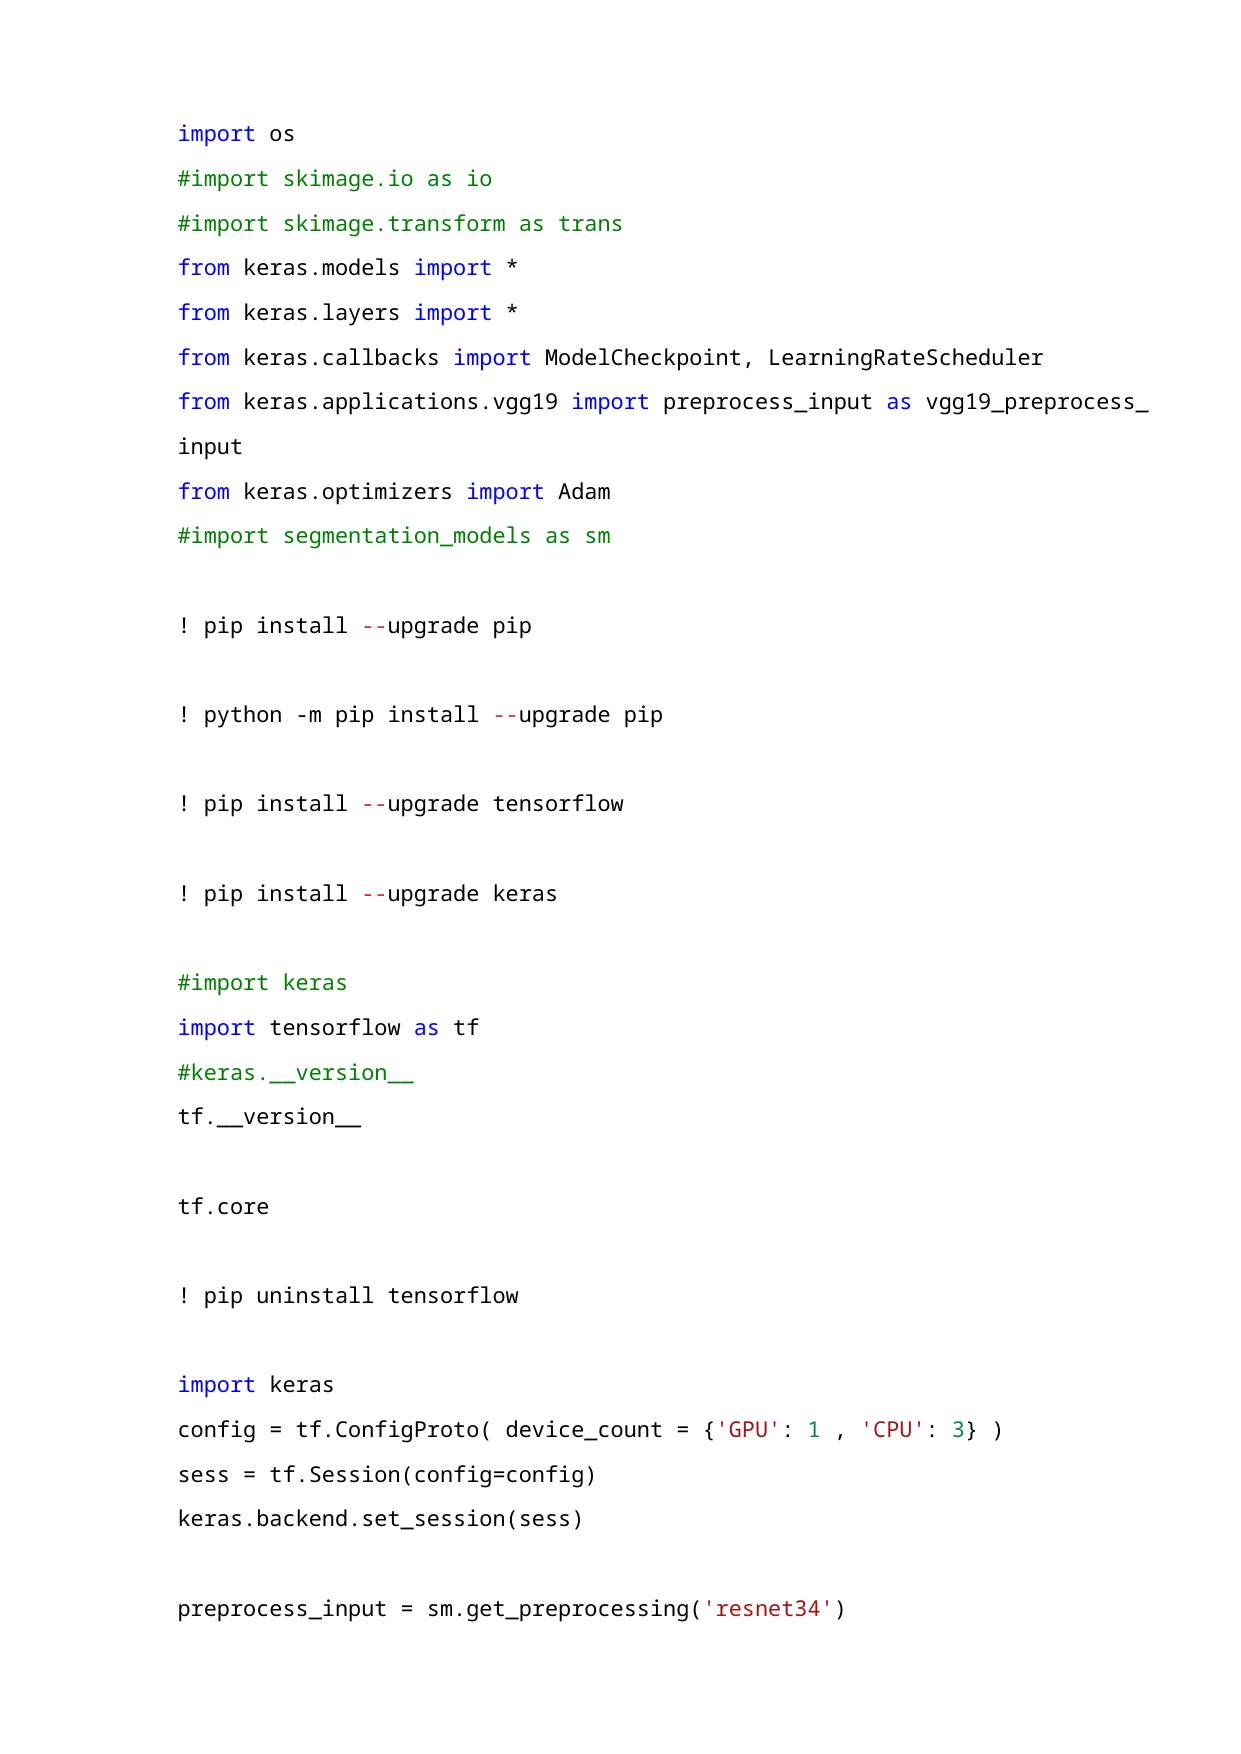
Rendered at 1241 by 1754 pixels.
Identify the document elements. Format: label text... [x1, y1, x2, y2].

text ! pip install --upgrade keras [177, 878, 1152, 908]
text ! pip install --upgrade pip [177, 610, 1152, 639]
text ! pip install --upgrade tensorflow [177, 788, 1152, 818]
text sess = tf.Session(config=config) [177, 1459, 1152, 1488]
text from keras.optimizers import Adam [177, 476, 1152, 505]
text #keras.__version__ [177, 1057, 1152, 1086]
text tf.__version__ [177, 1101, 1152, 1131]
text #import skimage.transform as trans [177, 207, 1152, 237]
text preprocess_input = sm.get_preprocessing('resnet34') [177, 1593, 1152, 1623]
text from keras.callbacks import ModelCheckpoint, LearningRateScheduler [177, 342, 1152, 371]
text #import skimage.io as io [177, 163, 1152, 193]
text from keras.layers import * [177, 297, 1152, 327]
text ! pip uninstall tensorflow [177, 1280, 1152, 1310]
text import tensorflow as tf [177, 1012, 1152, 1042]
text from keras.models import * [177, 252, 1152, 282]
text import os [177, 118, 1152, 148]
text keras.backend.set_session(sess) [177, 1503, 1152, 1533]
text from keras.applications.vgg19 import preprocess_input as vgg19_preprocess_input [177, 386, 1152, 461]
text ! python -m pip install --upgrade pip [177, 699, 1152, 729]
text tf.core [177, 1191, 1152, 1220]
text #import keras [177, 967, 1152, 997]
text config = tf.ConfigProto( device_count = {'GPU': 1 , 'CPU': 3} ) [177, 1414, 1152, 1444]
text import keras [177, 1369, 1152, 1399]
text #import segmentation_models as sm [177, 520, 1152, 550]
